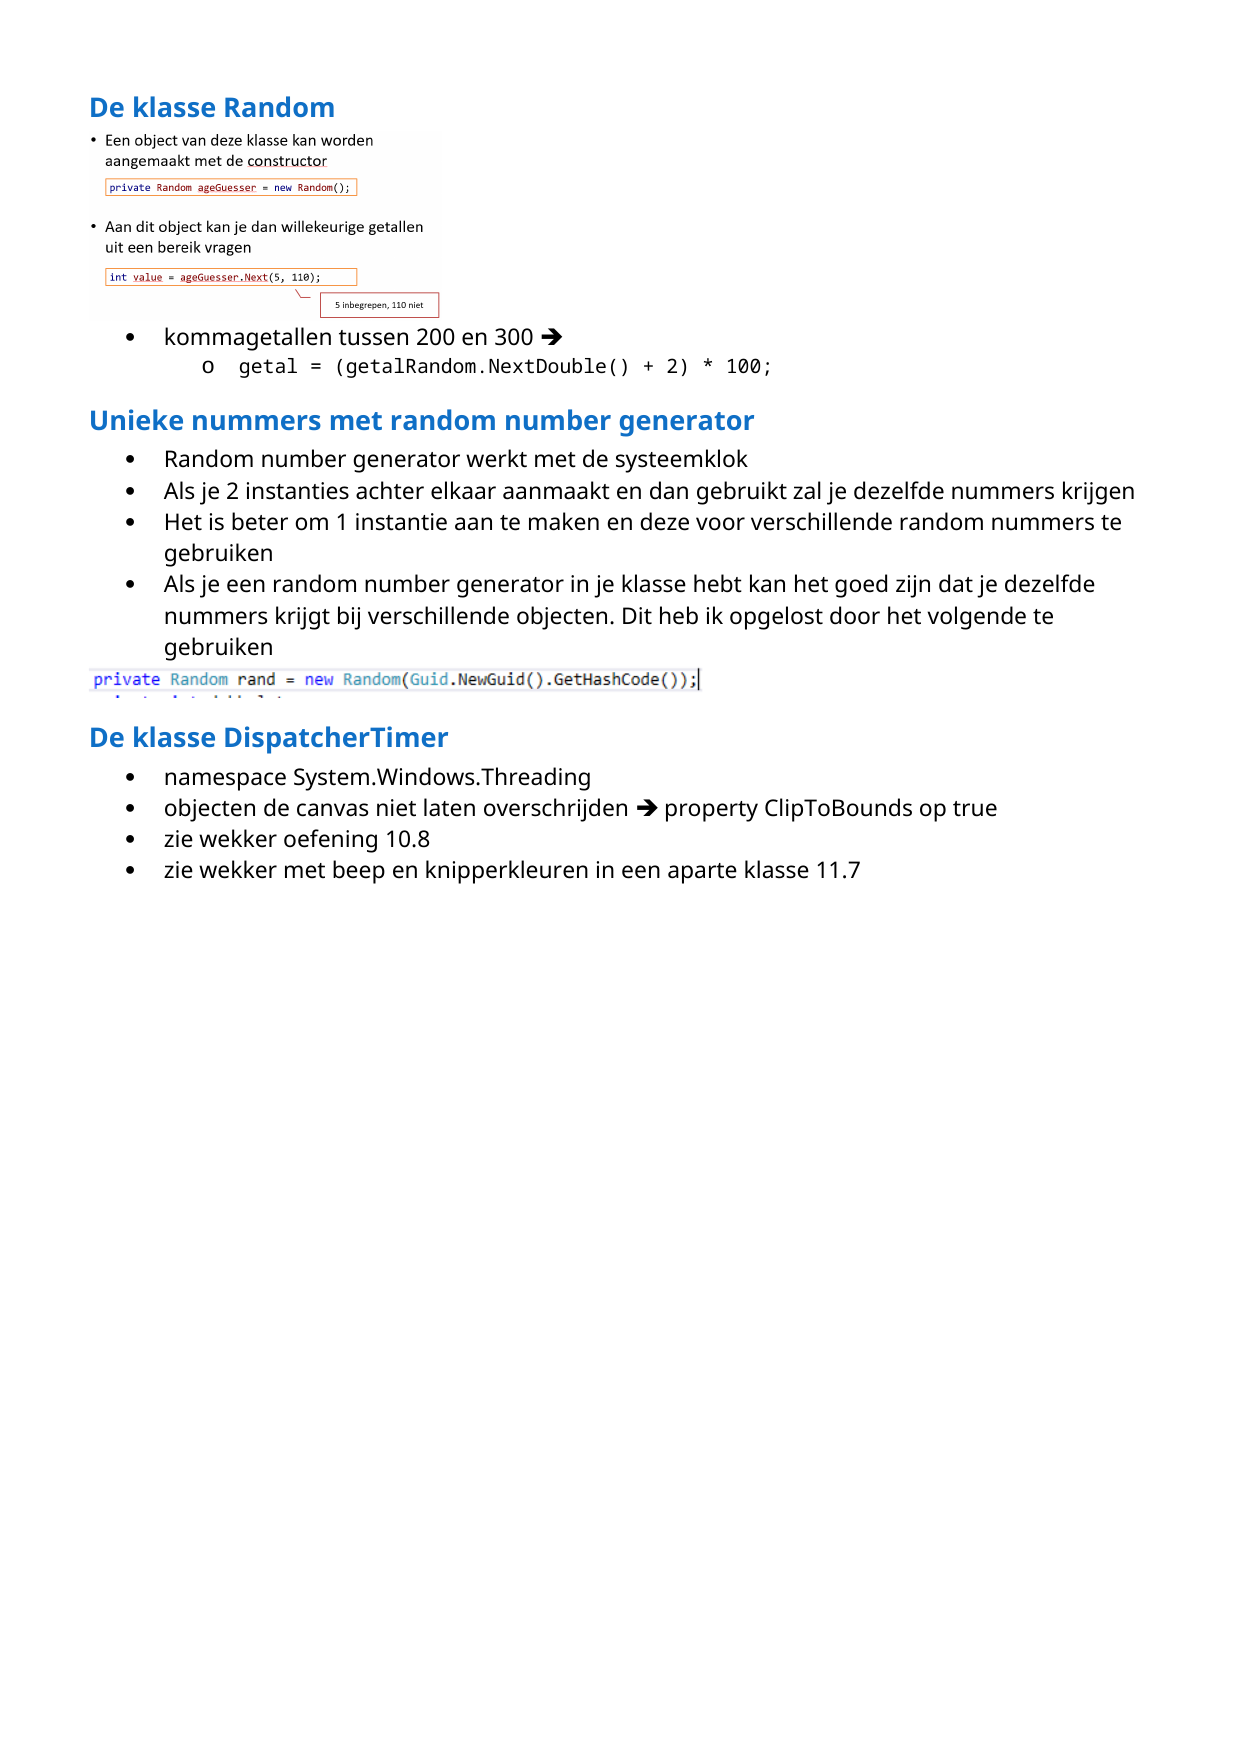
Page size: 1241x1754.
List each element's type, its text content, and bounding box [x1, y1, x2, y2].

picture [88, 131, 442, 321]
list namespace System.Windows.Threading [126, 761, 1152, 792]
list zie wekker met beep en knipperkleuren in een aparte klasse 11.7 [126, 854, 1152, 886]
list Random number generator werkt met de systeemklok [126, 443, 1152, 475]
list kommagetallen tussen 200 en 300 [126, 321, 1152, 352]
list Als je een random number generator in je klasse hebt kan het goed zijn dat je dezelfde nummers krijgt bij verschillende objecten. Dit heb ik opgelost door het volgende te gebruiken [126, 568, 1152, 662]
subtitle De klasse Random [89, 89, 1152, 126]
subtitle Unieke nummers met random number generator [89, 401, 1152, 438]
list Het is beter om 1 instantie aan te maken en deze voor verschillende random nummers te gebruiken [126, 506, 1152, 568]
subtitle De klasse DispatcherTimer [89, 718, 1152, 755]
list zie wekker oefening 10.8 [126, 823, 1152, 854]
list objecten de canvas niet laten overschrijden property ClipToBounds op true [126, 792, 1152, 823]
list getal = (getalRandom.NextDouble() + 2) * 100; [201, 352, 1152, 380]
list Als je 2 instanties achter elkaar aanmaakt en dan gebruikt zal je dezelfde nummers krijgen [126, 475, 1152, 506]
picture [88, 662, 703, 698]
